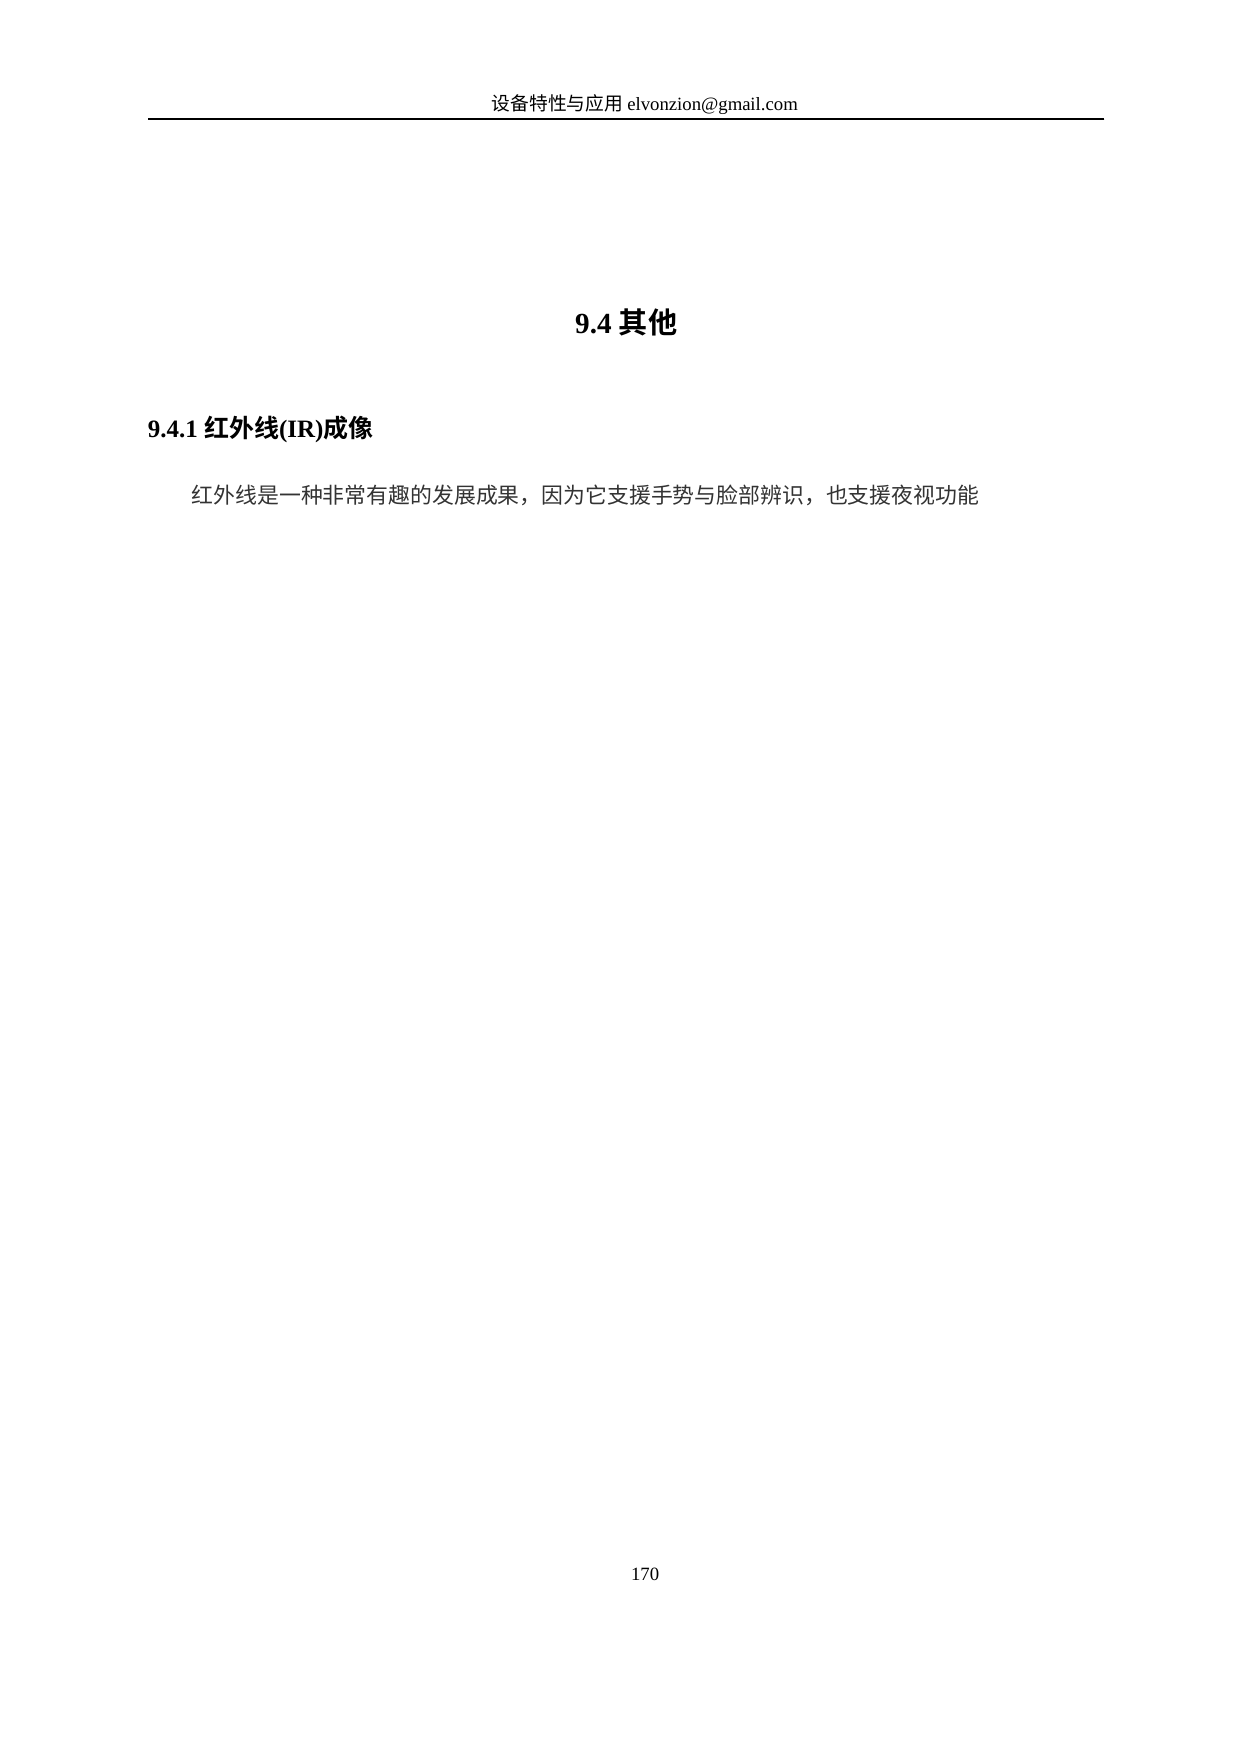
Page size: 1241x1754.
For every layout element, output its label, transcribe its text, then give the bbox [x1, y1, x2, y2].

subtitle 其他 [148, 286, 1104, 354]
subtitle 红外线(IR)成像 [148, 392, 1104, 460]
text 红外线是一种非常有趣的发展成果，因为它支援手势与脸部辨识，也支援夜视功能 [148, 477, 1104, 511]
